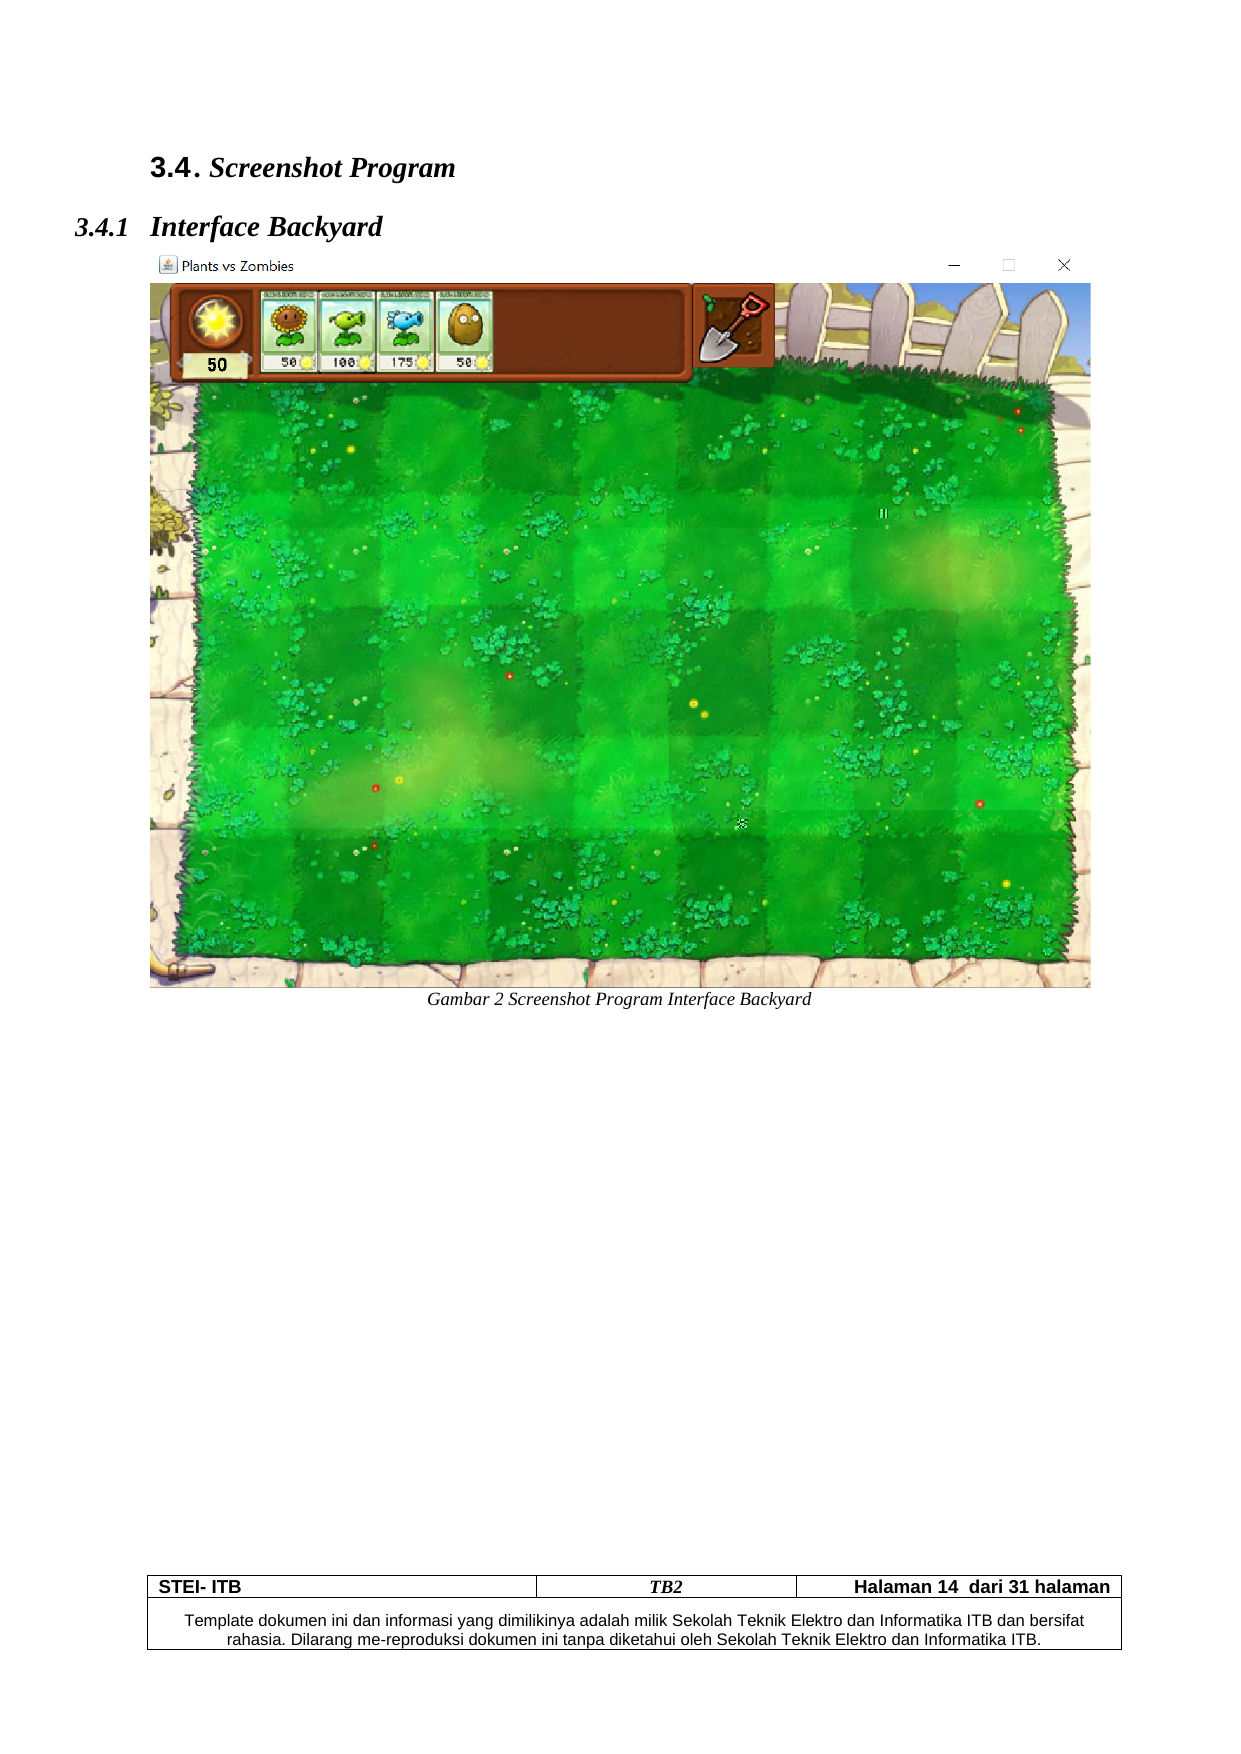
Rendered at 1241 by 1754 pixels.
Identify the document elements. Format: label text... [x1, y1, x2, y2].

picture [150, 248, 1091, 988]
subtitle . Screenshot Program [150, 150, 1090, 184]
text Gambar 2 Screenshot Program Interface Backyard [150, 988, 1090, 1009]
subtitle Interface Backyard [75, 209, 1090, 242]
